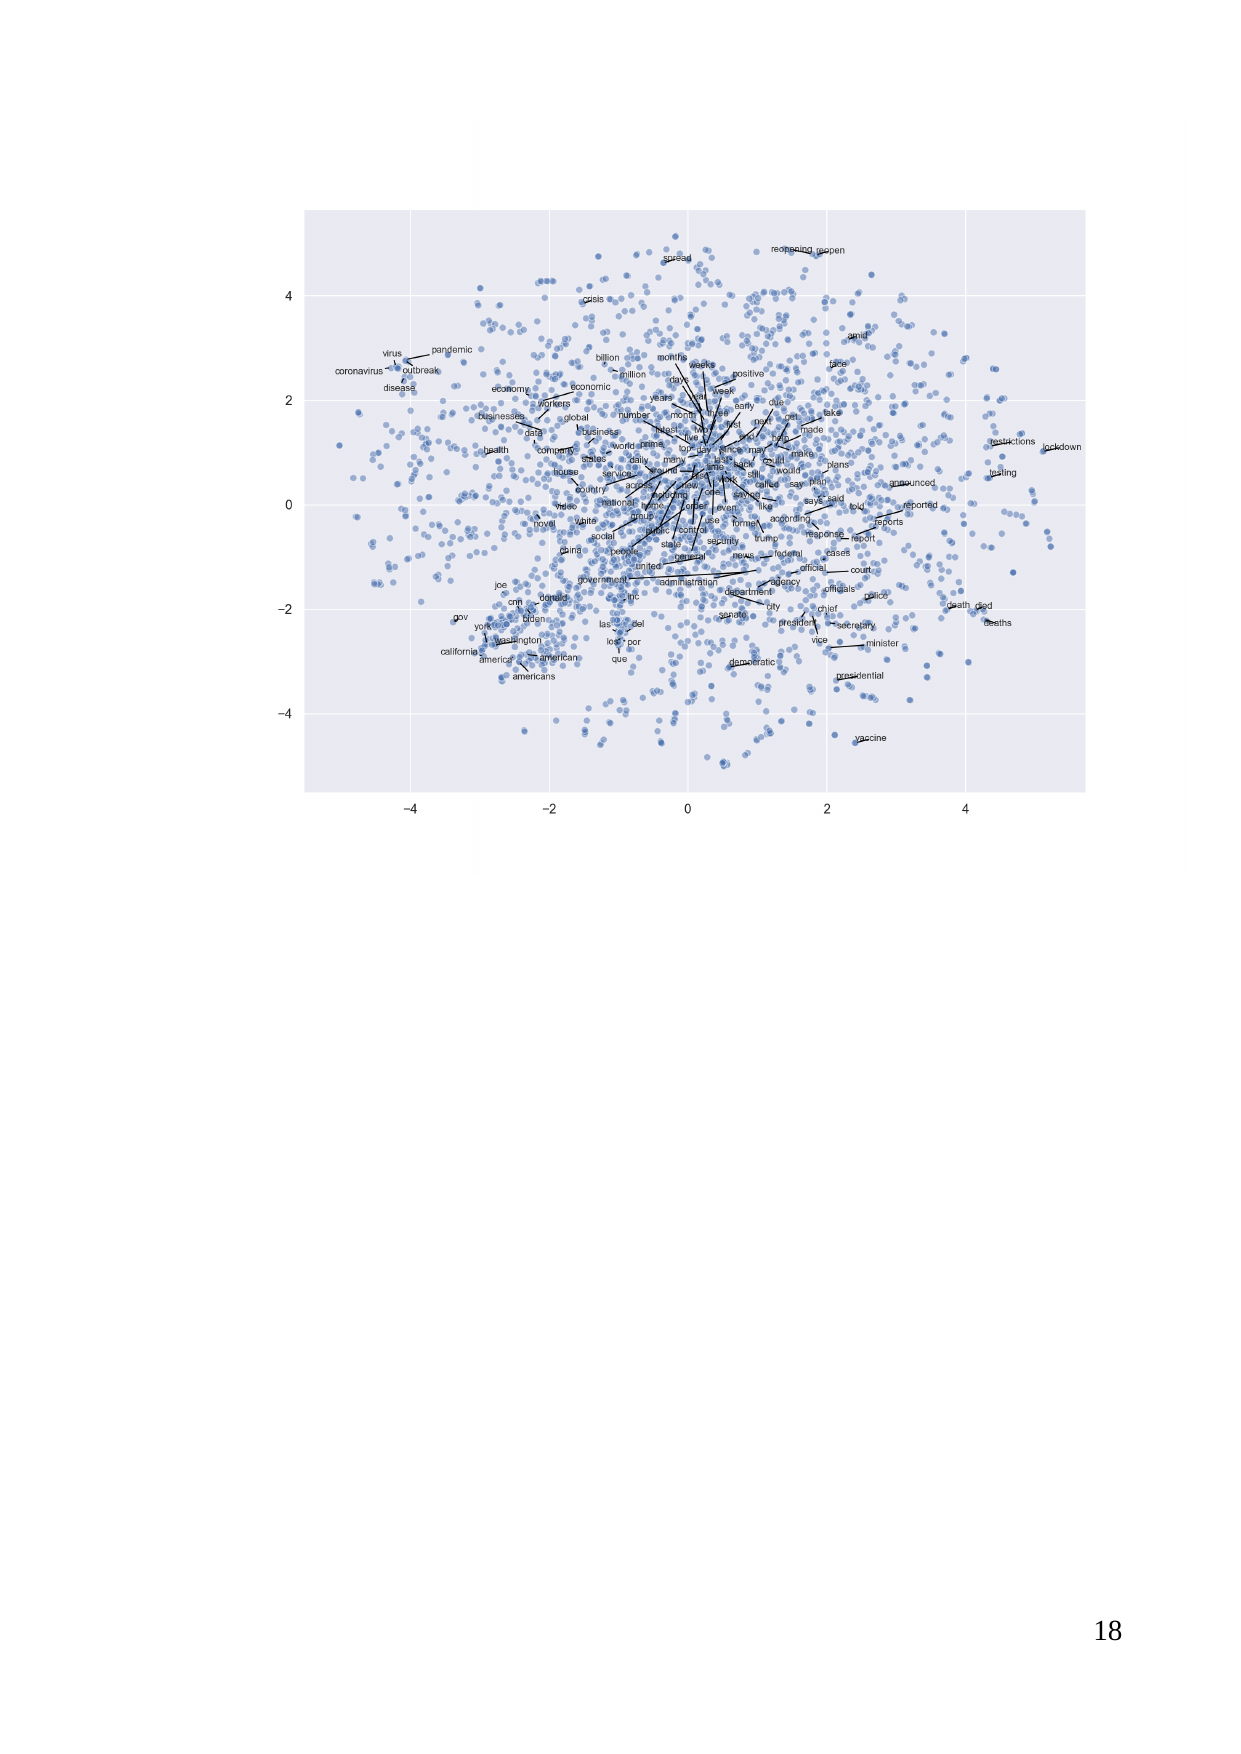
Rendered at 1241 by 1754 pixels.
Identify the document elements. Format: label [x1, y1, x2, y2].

picture [177, 118, 1187, 876]
